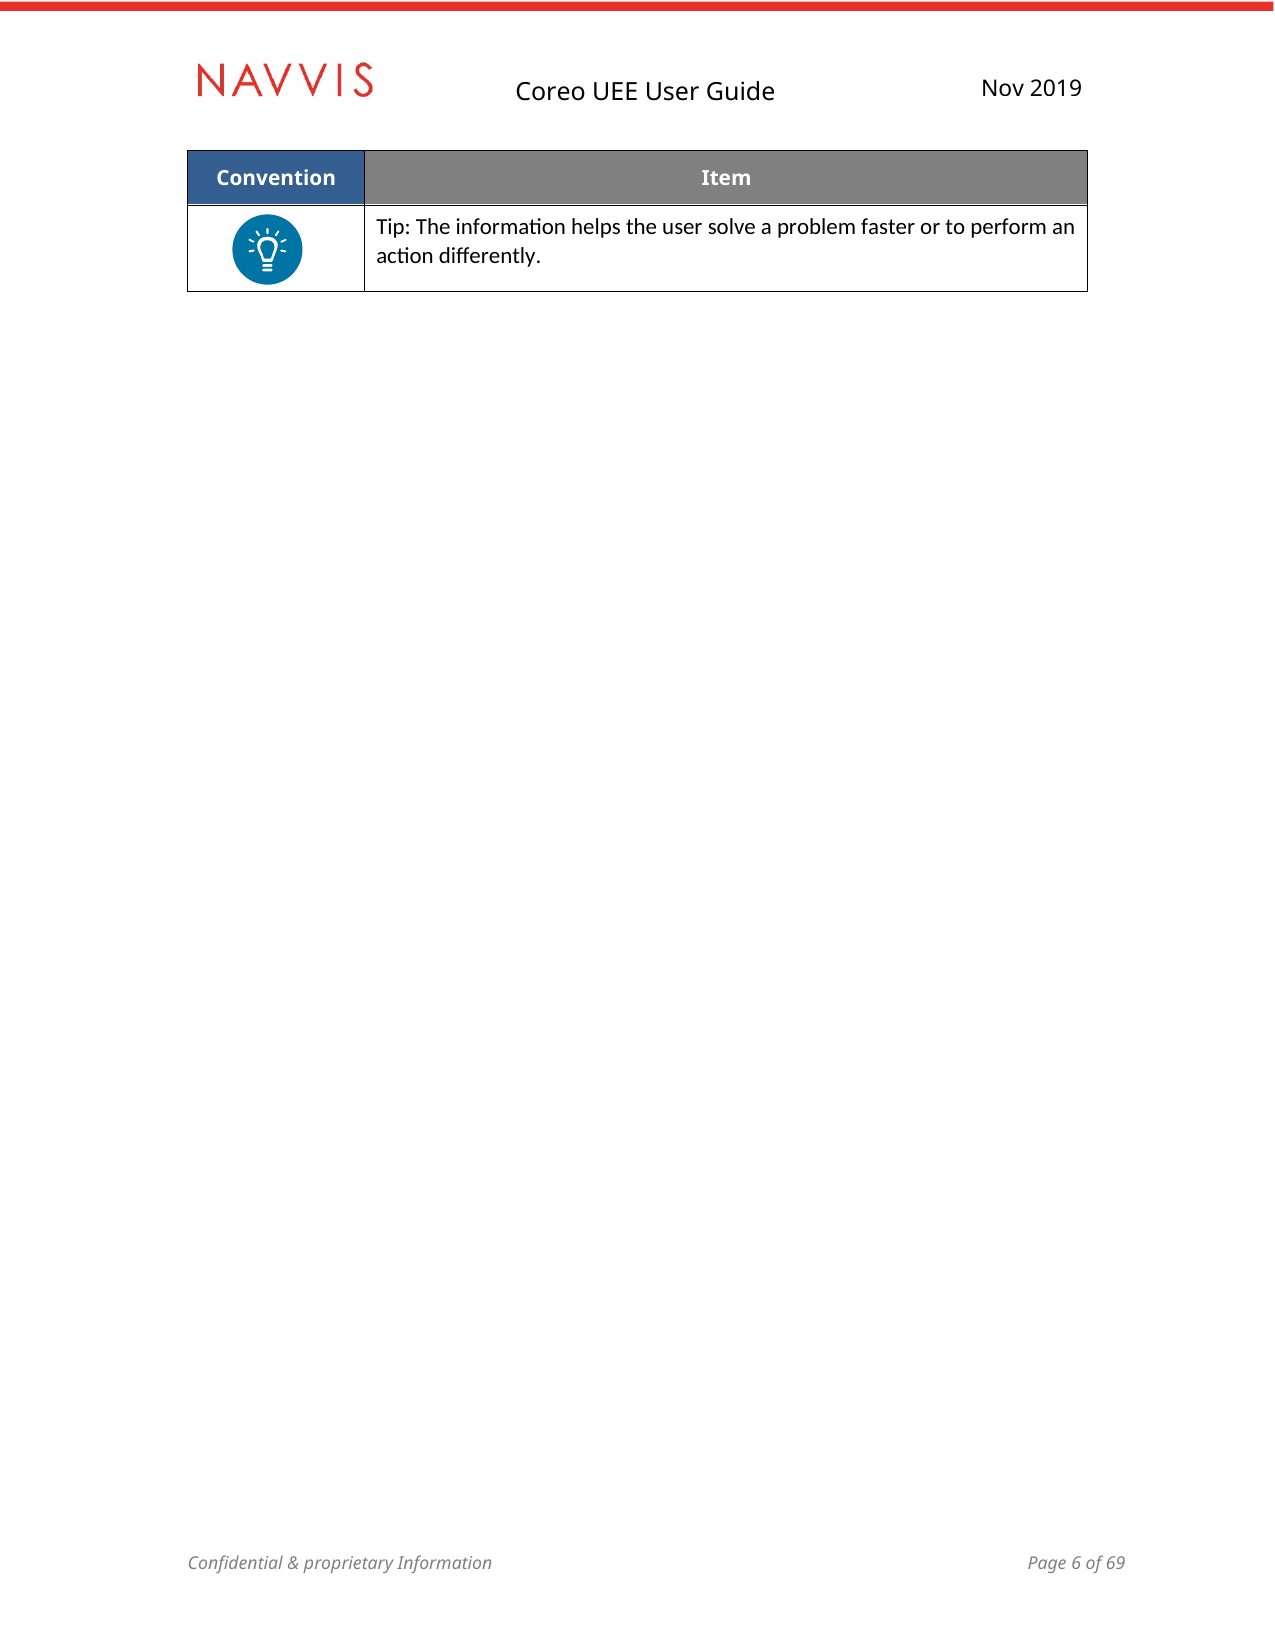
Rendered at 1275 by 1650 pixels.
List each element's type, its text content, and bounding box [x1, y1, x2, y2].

table_header Convention [188, 151, 364, 204]
table_cell [188, 206, 364, 291]
picture [187, 55, 383, 104]
table_cell Tip: The information helps the user solve a problem faster or to perform an action differently. [365, 206, 1087, 291]
table_header Item [365, 151, 1087, 204]
